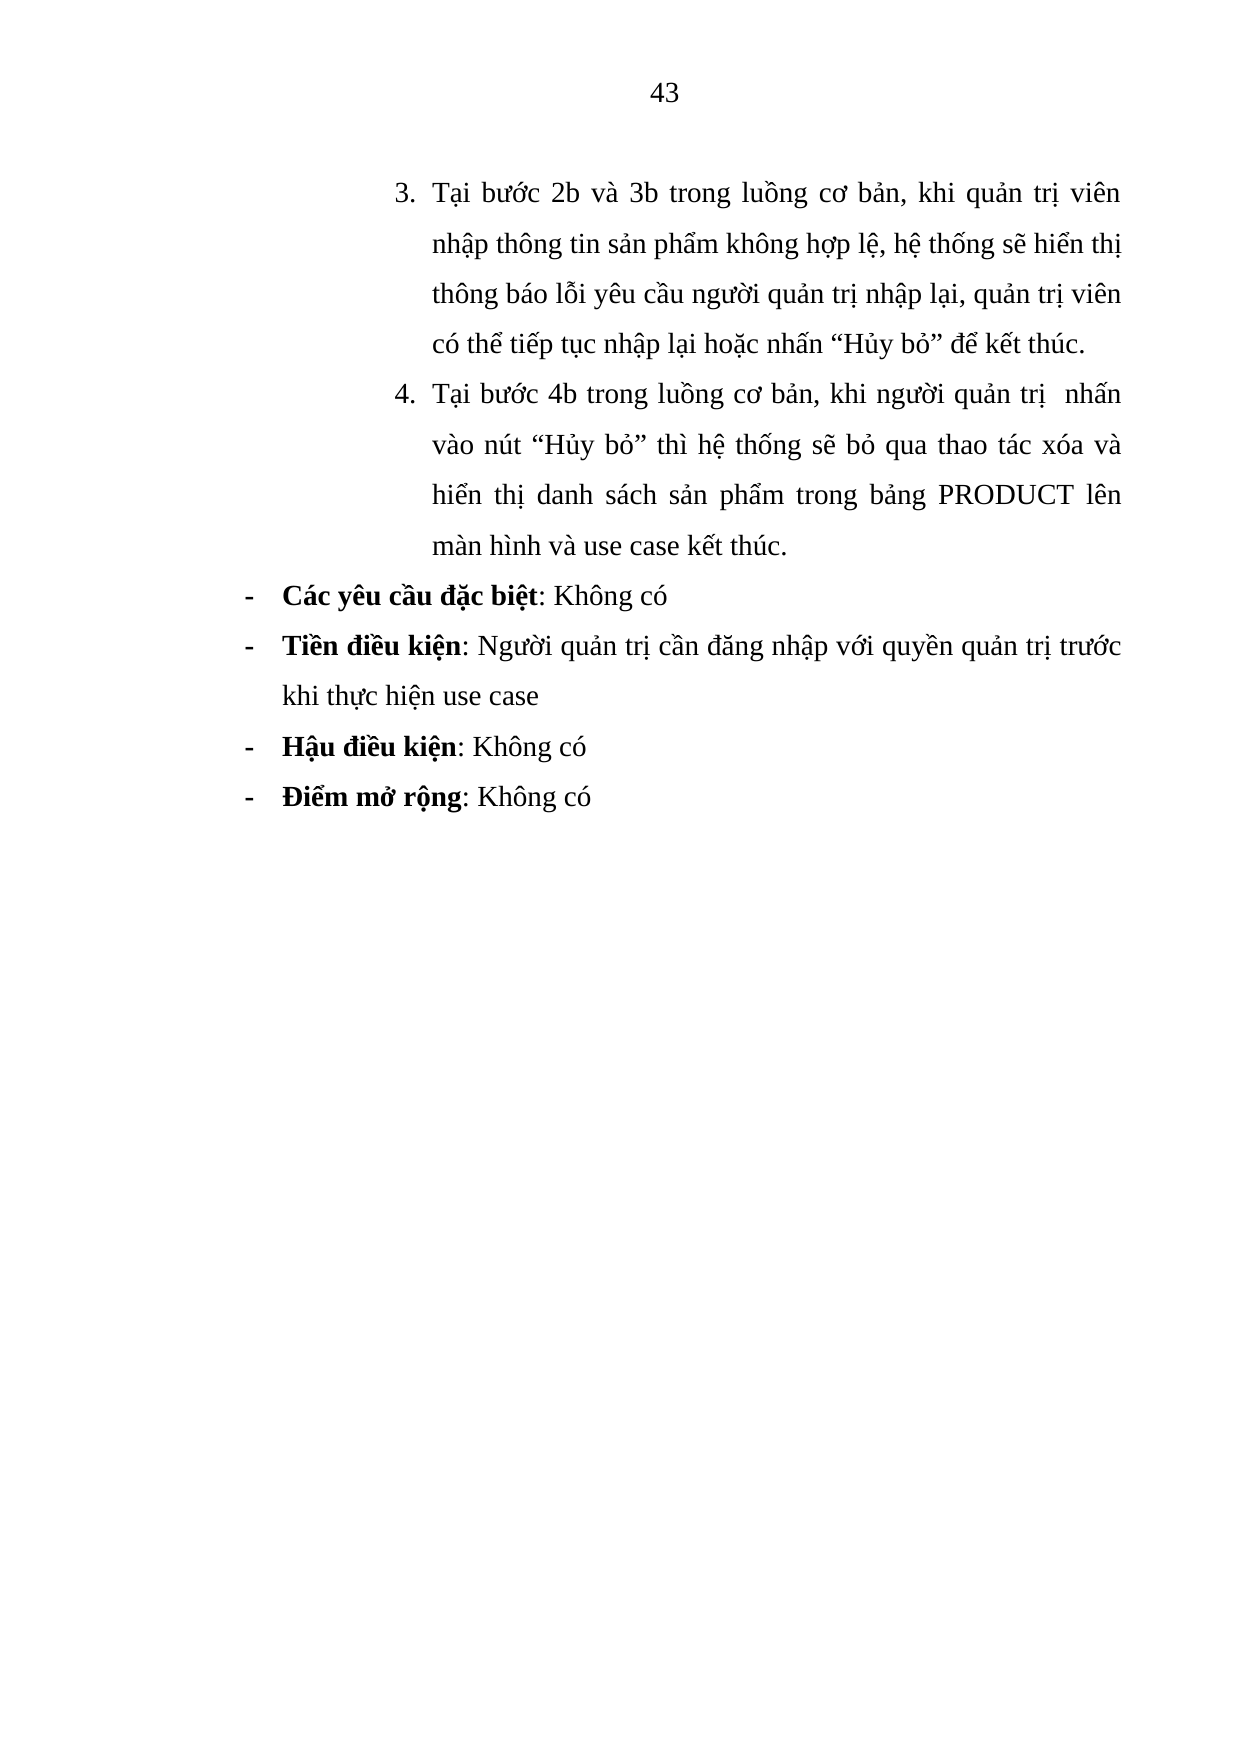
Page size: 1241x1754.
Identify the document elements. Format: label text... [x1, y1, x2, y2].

list Tiền điều kiện: Người quản trị cần đăng nhập với quyền quản trị trước khi thực hiện use case [244, 628, 1122, 712]
list Hậu điều kiện: Không có [244, 729, 1122, 762]
list Các yêu cầu đặc biệt: Không có [244, 578, 1122, 611]
list Tại bước 4b trong luồng cơ bản, khi người quản trị nhấn vào nút “Hủy bỏ” thì hệ thống sẽ bỏ qua thao tác xóa và hiển thị danh sách sản phẩm trong bảng PRODUCT lên màn hình và use case kết thúc. [394, 377, 1122, 561]
list Tại bước 2b và 3b trong luồng cơ bản, khi quản trị viên nhập thông tin sản phẩm không hợp lệ, hệ thống sẽ hiển thị thông báo lỗi yêu cầu người quản trị nhập lại, quản trị viên có thể tiếp tục nhập lại hoặc nhấn “Hủy bỏ” để kết thúc. [394, 175, 1122, 360]
list Điểm mở rộng: Không có [244, 779, 1122, 813]
